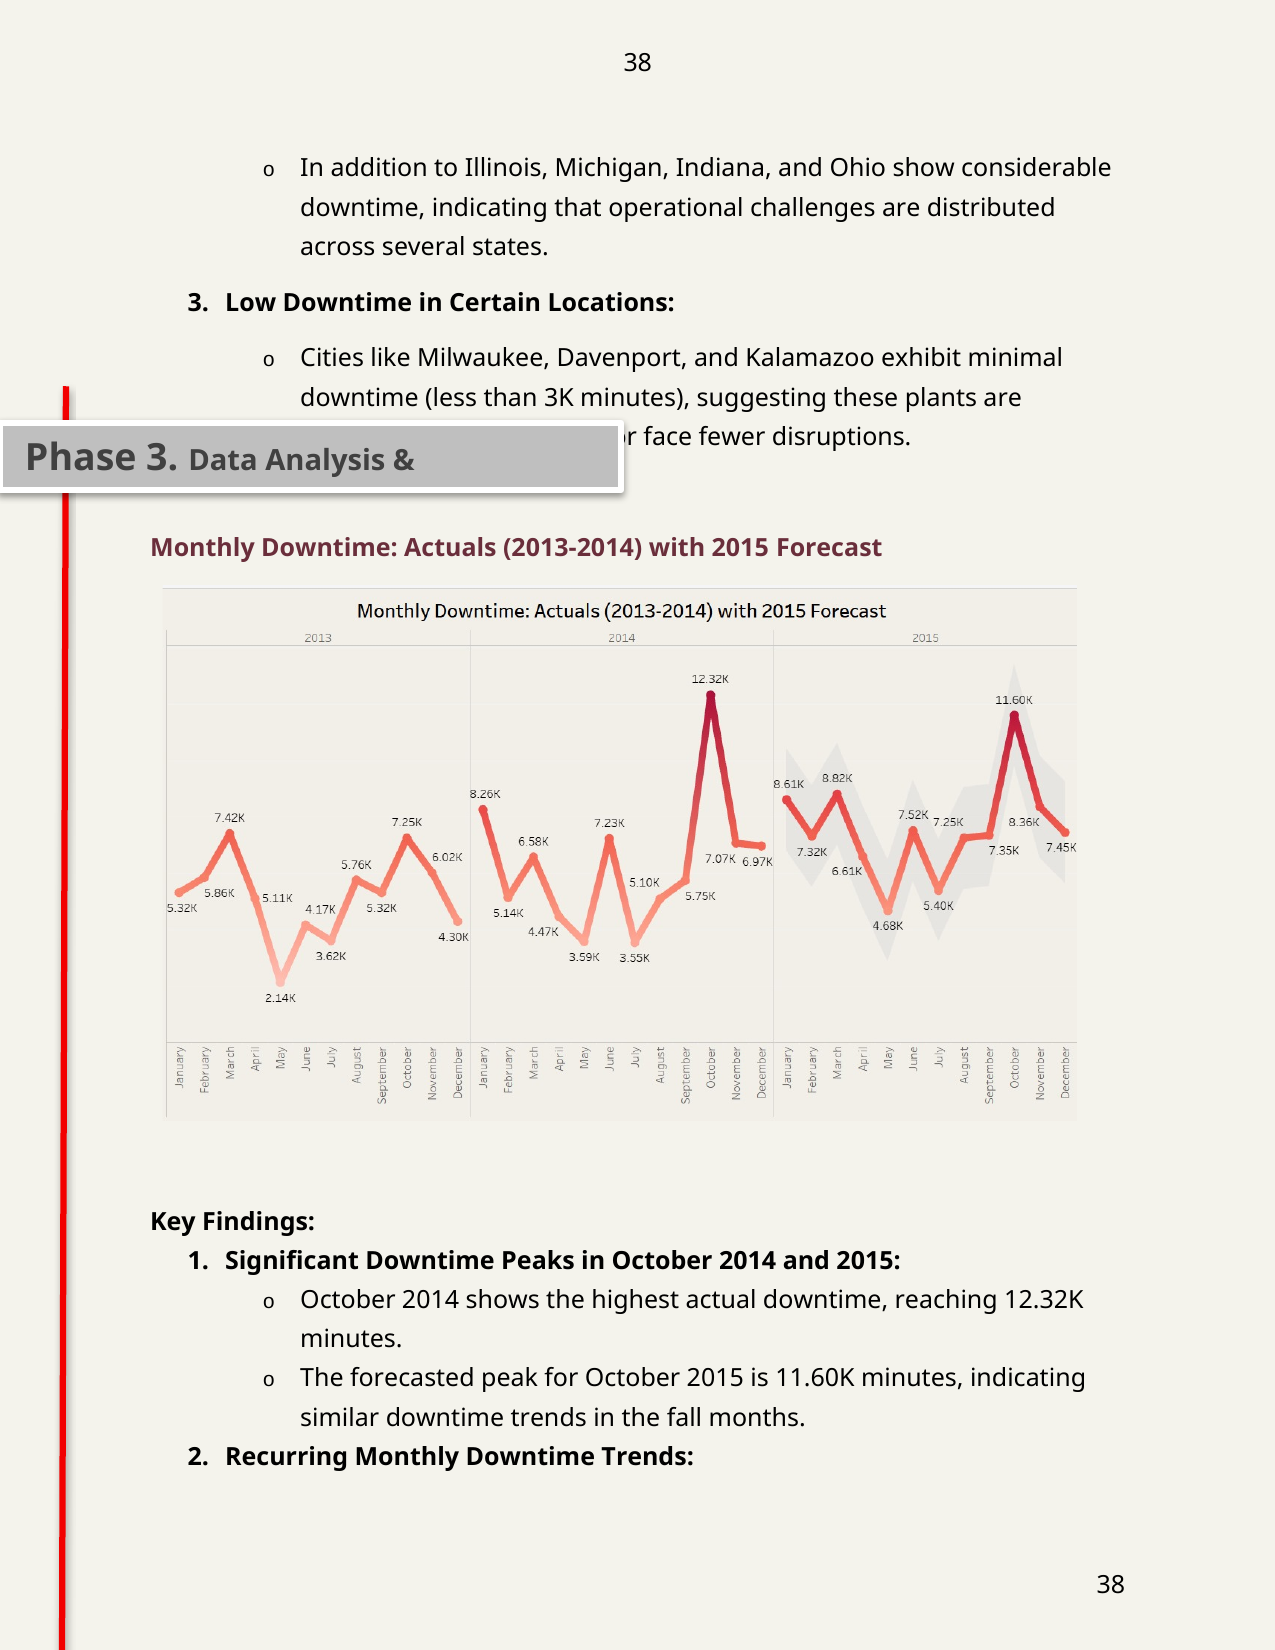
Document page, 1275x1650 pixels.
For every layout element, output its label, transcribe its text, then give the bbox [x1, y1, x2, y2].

list Significant Downtime Peaks in October 2014 and 2015: [187, 1242, 1125, 1277]
text Key Findings: [150, 1203, 1125, 1237]
list The forecasted peak for October 2015 is 11.60K minutes, indicating similar downtime trends in the fall months. [262, 1360, 1125, 1433]
list October 2014 shows the highest actual downtime, reaching 12.32K minutes. [262, 1282, 1125, 1355]
text Monthly Downtime: Actuals (2013-2014) with 2015 Forecast [150, 530, 1125, 564]
list In addition to Illinois, Michigan, Indiana, and Ohio show considerable downtime, indicating that operational challenges are distributed across several states. [262, 150, 1125, 262]
picture [162, 585, 1077, 1121]
list Low Downtime in Certain Locations: [187, 284, 1125, 318]
list Cities like Milwaukee, Davenport, and Kalamazoo exhibit minimal downtime (less than 3K minutes), suggesting these plants are operating more efficiently or face fewer disruptions. [262, 340, 1125, 452]
list Recurring Monthly Downtime Trends: [187, 1438, 1125, 1472]
